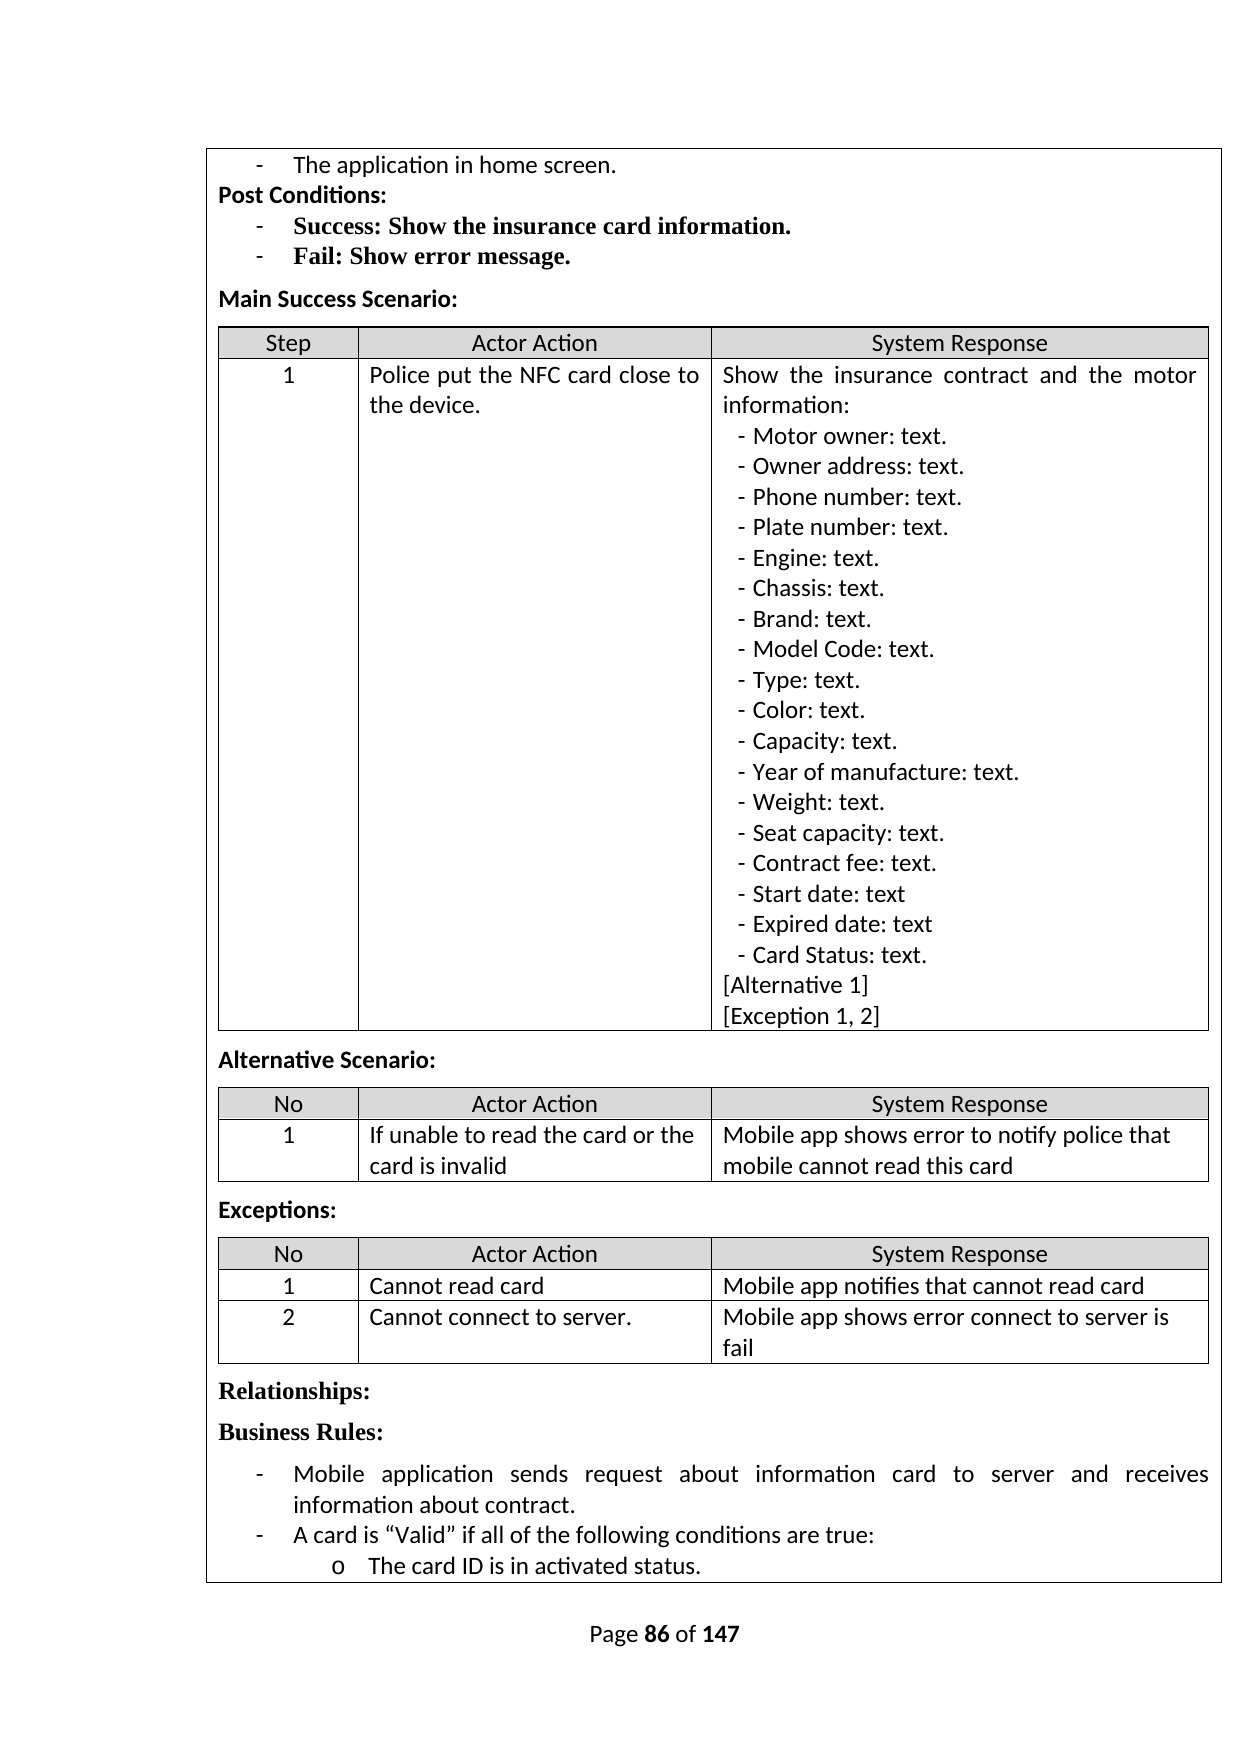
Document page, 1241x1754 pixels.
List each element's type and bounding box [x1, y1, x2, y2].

table_cell [207, 149, 1221, 1582]
